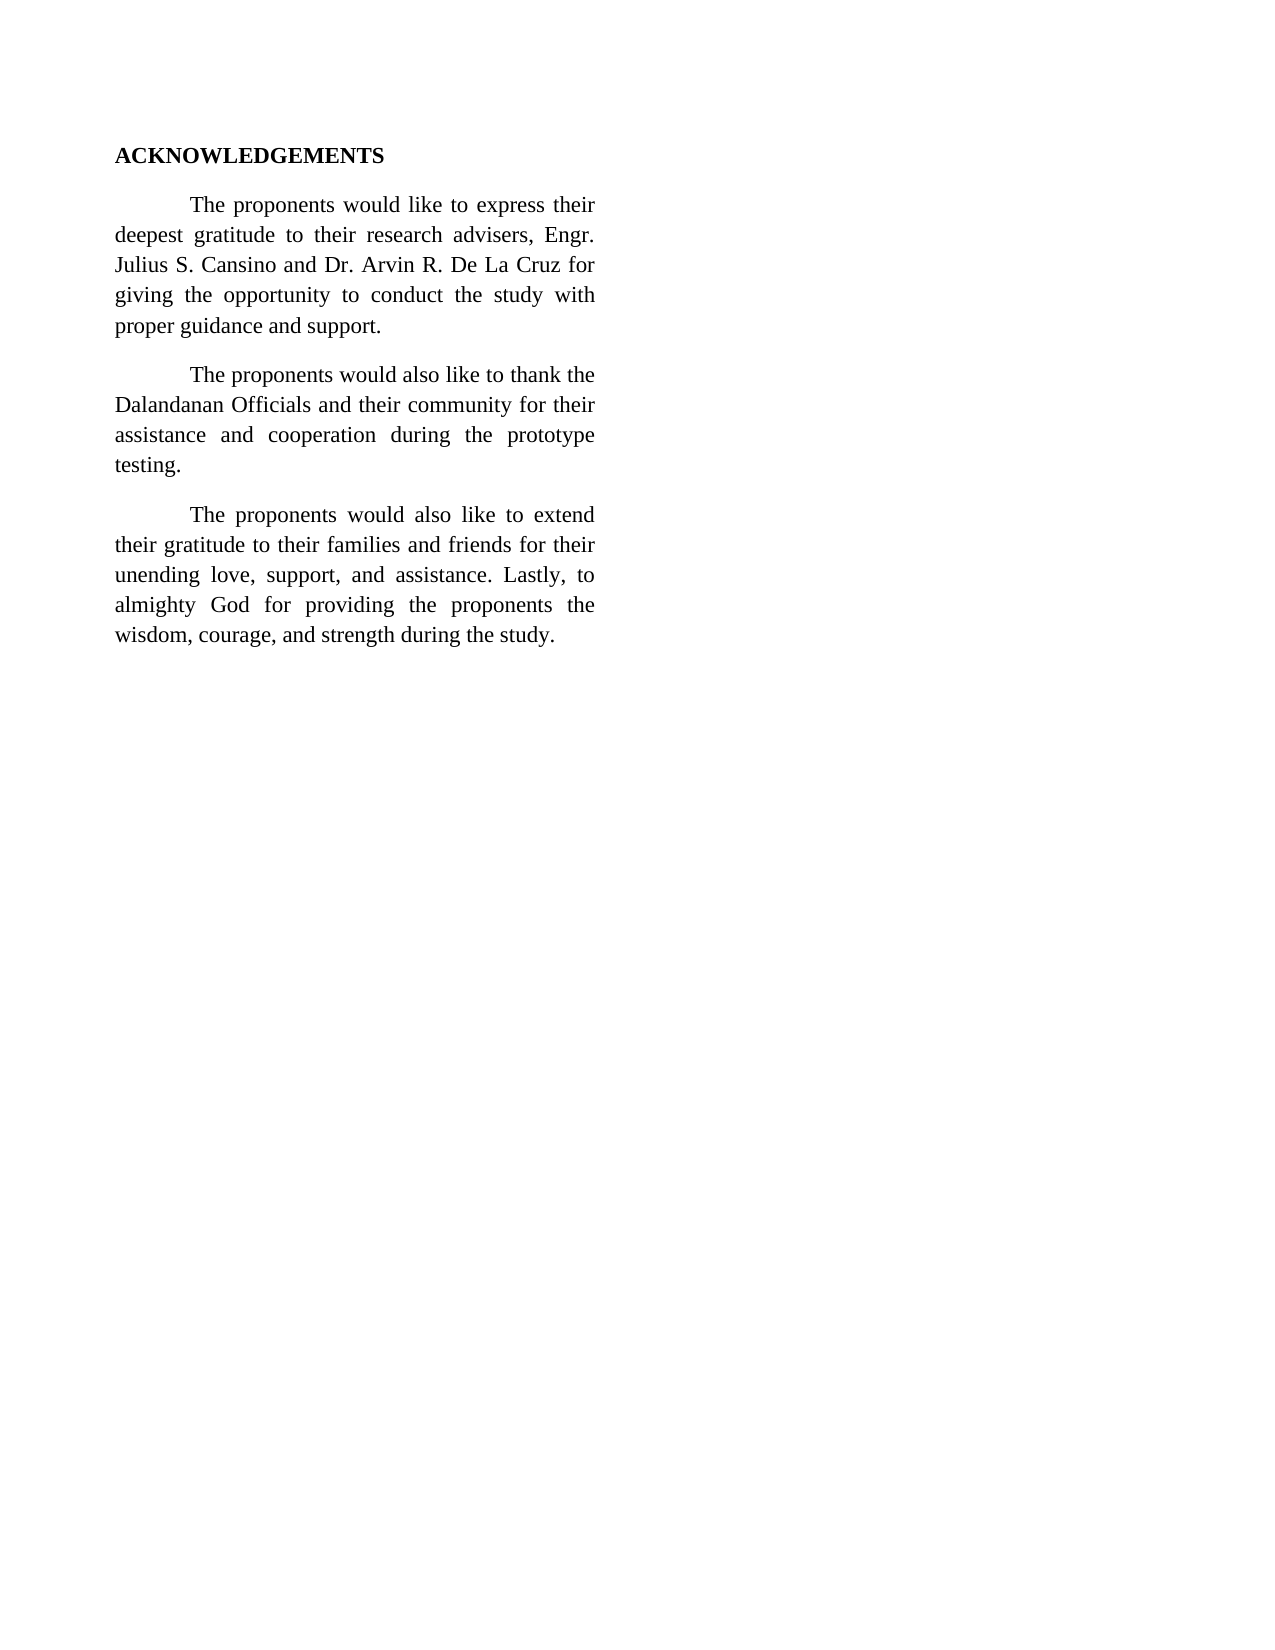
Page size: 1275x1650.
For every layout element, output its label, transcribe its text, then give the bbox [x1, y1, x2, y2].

text The proponents would also like to thank the Dalandanan Officials and their community for their assistance and cooperation during the prototype testing. [114, 361, 596, 478]
text The proponents would like to express their deepest gratitude to their research advisers, Engr. Julius S. Cansino and Dr. Arvin R. De La Cruz for giving the opportunity to conduct the study with proper guidance and support. [114, 191, 596, 338]
text The proponents would also like to extend their gratitude to their families and friends for their unending love, support, and assistance. Lastly, to almighty God for providing the proponents the wisdom, courage, and strength during the study. [114, 501, 596, 648]
text ACKNOWLEDGEMENTS [114, 142, 596, 168]
